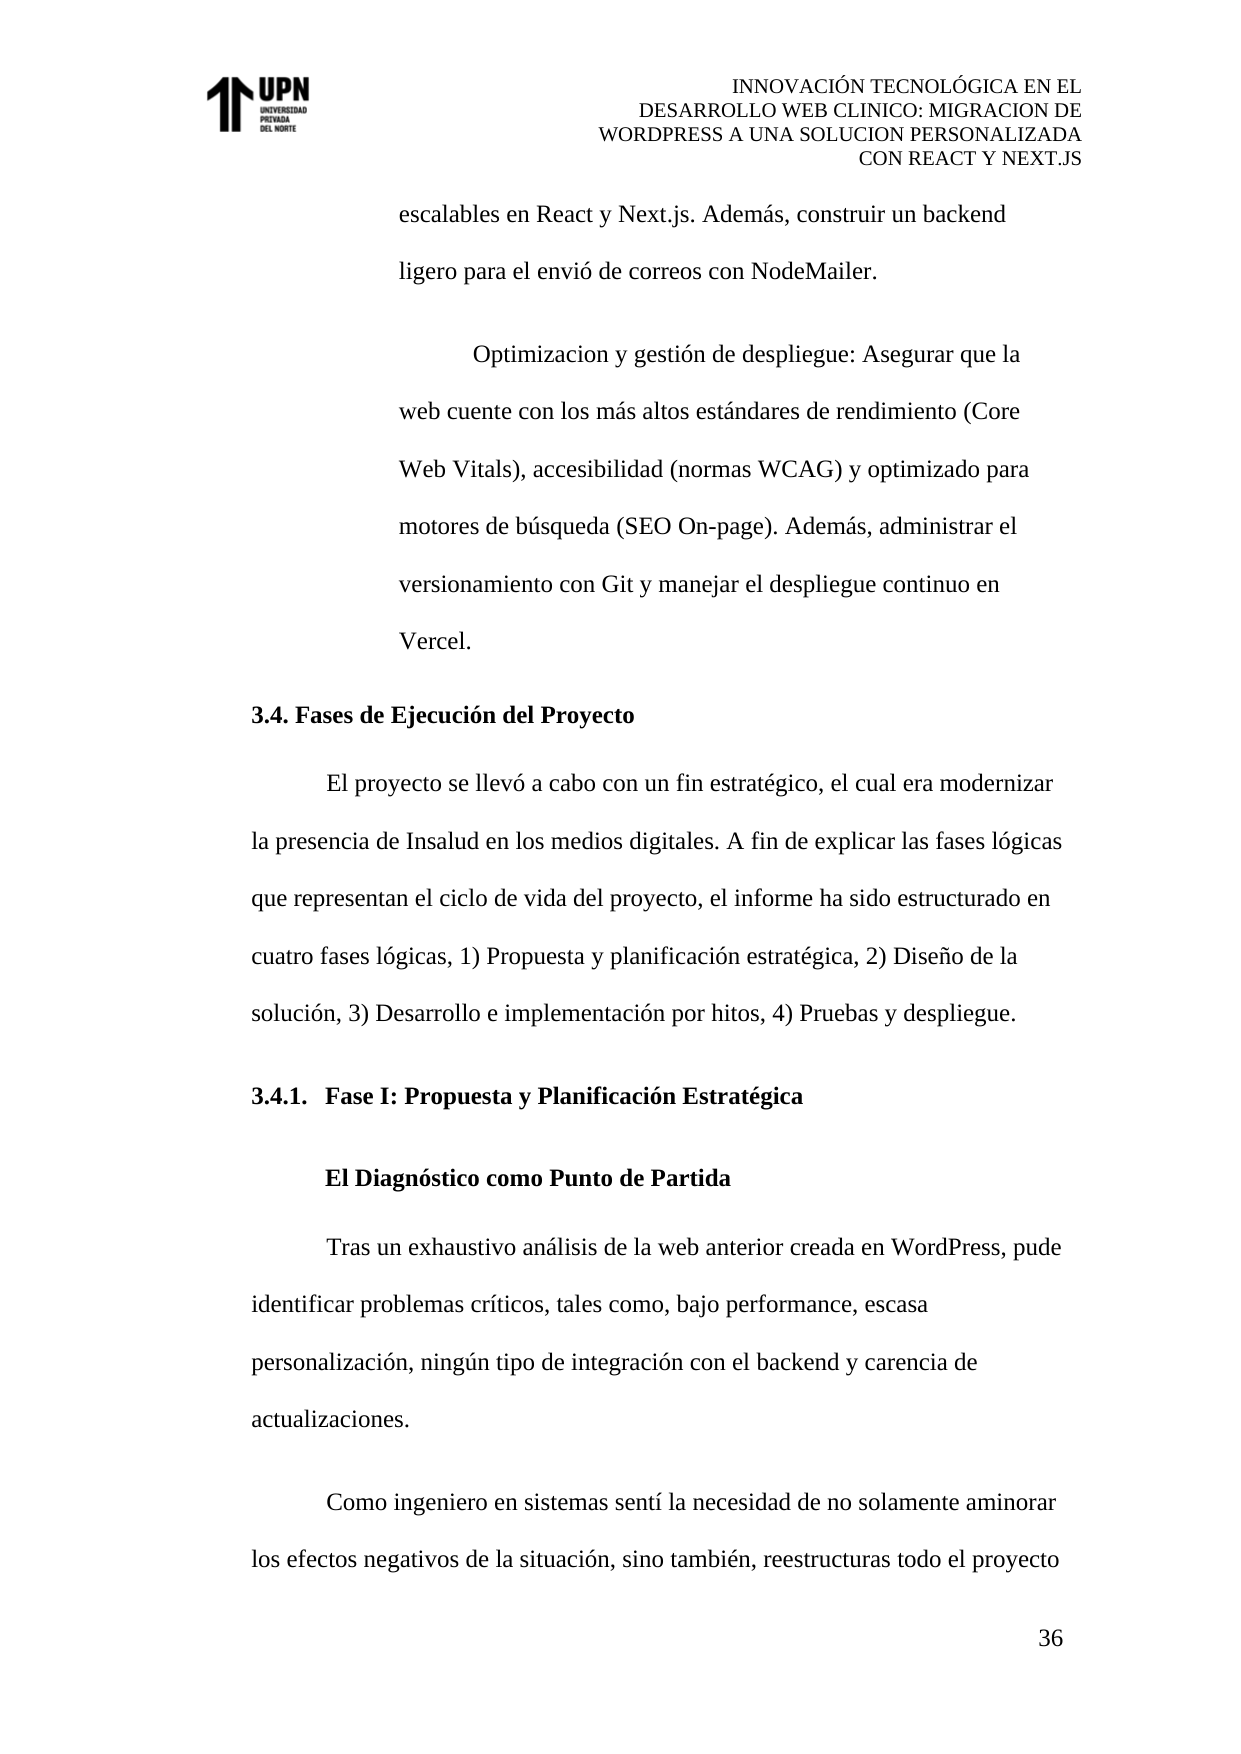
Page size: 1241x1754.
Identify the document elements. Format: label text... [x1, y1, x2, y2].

text Optimizacion y gestión de despliegue: Asegurar que la web cuente con los más altos estándares de rendimiento (Core Web Vitals), accesibilidad (normas WCAG) y optimizado para motores de búsqueda (SEO On-page). Además, administrar el versionamiento con Git y manejar el despliegue continuo en Vercel. [399, 339, 1063, 655]
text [399, 199, 1063, 285]
text Tras un exhaustivo análisis de la web anterior creada en WordPress, pude identificar problemas críticos, tales como, bajo performance, escasa personalización, ningún tipo de integración con el backend y carencia de actualizaciones. [251, 1232, 1063, 1433]
subtitle 3.4. Fases de Ejecución del Proyecto [177, 700, 1063, 729]
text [251, 1487, 1063, 1573]
picture [203, 73, 313, 132]
text El proyecto se llevó a cabo con un fin estratégico, el cual era modernizar la presencia de Insalud en los medios digitales. A fin de explicar las fases lógicas que representan el ciclo de vida del proyecto, el informe ha sido estructurado en cuatro fases lógicas, 1) Propuesta y planificación estratégica, 2) Diseño de la solución, 3) Desarrollo e implementación por hitos, 4) Pruebas y despliegue. [251, 768, 1063, 1027]
subtitle 3.4.1. Fase I: Propuesta y Planificación Estratégica [177, 1081, 1063, 1110]
text El Diagnóstico como Punto de Partida [177, 1163, 1063, 1192]
